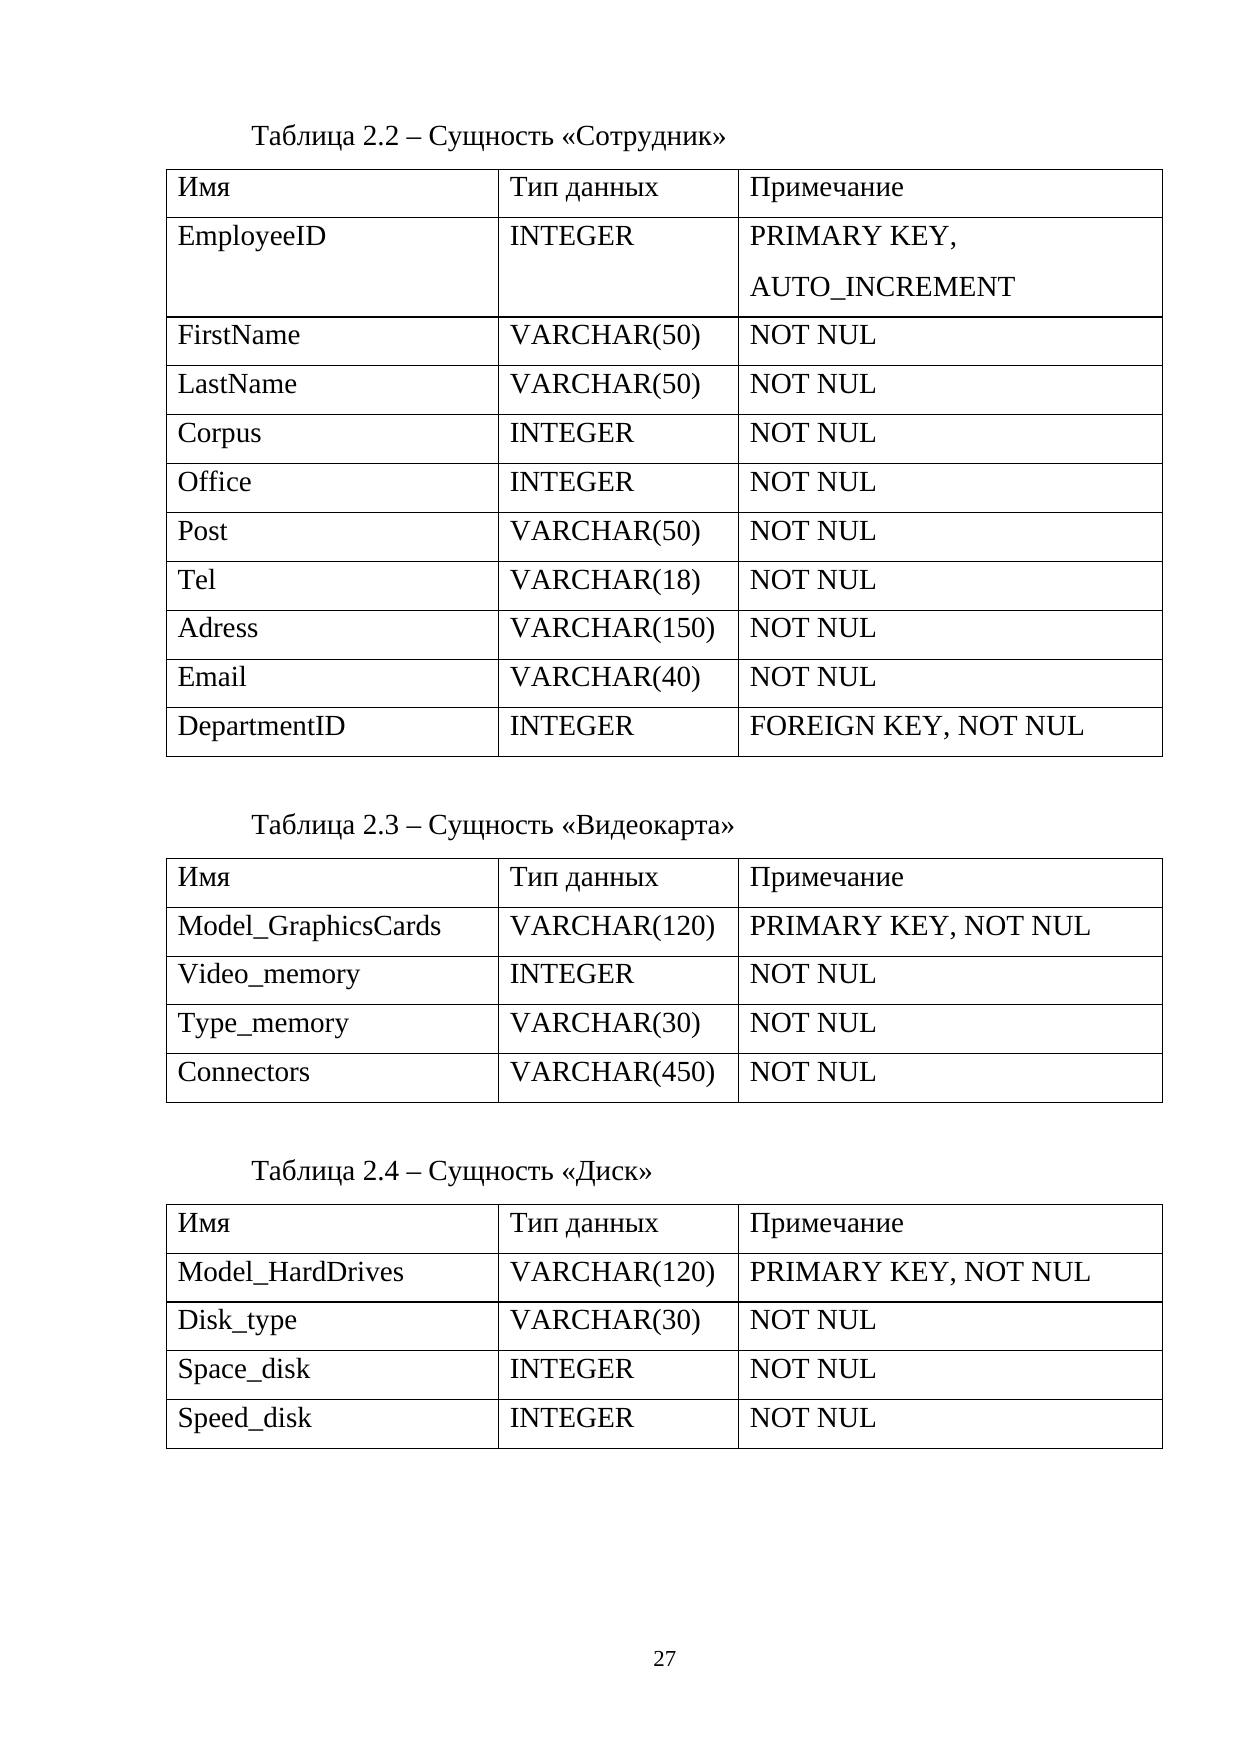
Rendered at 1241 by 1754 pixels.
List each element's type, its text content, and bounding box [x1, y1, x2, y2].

table_cell FOREIGN KEY, NOT NUL [739, 708, 1162, 756]
table_cell INTEGER [499, 464, 738, 512]
table_cell NOT NUL [739, 1303, 1162, 1350]
table_cell Corpus [167, 415, 498, 463]
table_cell PRIMARY KEY, NOT NUL [739, 1254, 1162, 1301]
table_cell INTEGER [499, 218, 738, 316]
table_cell NOT NUL [739, 611, 1162, 658]
table_cell Speed_disk [167, 1400, 498, 1448]
table_cell PRIMARY KEY, NOT NUL [739, 908, 1162, 956]
table_cell DepartmentID [167, 708, 498, 756]
table_cell INTEGER [499, 1351, 738, 1399]
table_cell Adress [167, 611, 498, 658]
table_cell VARCHAR(50) [499, 513, 738, 561]
table_header Примечание [739, 1205, 1162, 1253]
table_cell INTEGER [499, 708, 738, 756]
table_cell NOT NUL [739, 1054, 1162, 1102]
table_header Примечание [739, 859, 1162, 907]
table_cell NOT NUL [739, 957, 1162, 1004]
table_cell NOT NUL [739, 318, 1162, 365]
table_cell FirstName [167, 318, 498, 365]
table_cell INTEGER [499, 415, 738, 463]
table_cell VARCHAR(50) [499, 366, 738, 414]
table_cell LastName [167, 366, 498, 414]
table_cell VARCHAR(120) [499, 1254, 738, 1301]
text Таблица 2.2 – Сущность «Сотрудник» [177, 118, 1152, 152]
table_cell NOT NUL [739, 366, 1162, 414]
table_cell NOT NUL [739, 513, 1162, 561]
table_cell Type_memory [167, 1005, 498, 1053]
table_header Имя [167, 170, 498, 217]
table_header Примечание [739, 170, 1162, 217]
table_cell PRIMARY KEY, AUTO_INCREMENT [739, 218, 1162, 316]
table_cell EmployeeID [167, 218, 498, 316]
text Таблица 2.4 – Сущность «Диск» [177, 1153, 1152, 1187]
table_cell NOT NUL [739, 1351, 1162, 1399]
table_cell NOT NUL [739, 660, 1162, 707]
table_header Имя [167, 1205, 498, 1253]
table_cell VARCHAR(18) [499, 562, 738, 609]
table_cell Post [167, 513, 498, 561]
table_cell Connectors [167, 1054, 498, 1102]
table_header Имя [167, 859, 498, 907]
table_cell Email [167, 660, 498, 707]
table_header Тип данных [499, 170, 738, 217]
table_cell VARCHAR(40) [499, 660, 738, 707]
table_cell VARCHAR(30) [499, 1005, 738, 1053]
table_cell VARCHAR(450) [499, 1054, 738, 1102]
table_header Тип данных [499, 859, 738, 907]
table_cell INTEGER [499, 957, 738, 1004]
table_cell Disk_type [167, 1303, 498, 1350]
table_cell VARCHAR(50) [499, 318, 738, 365]
table_cell NOT NUL [739, 464, 1162, 512]
table_cell NOT NUL [739, 562, 1162, 609]
table_cell NOT NUL [739, 415, 1162, 463]
table_cell Office [167, 464, 498, 512]
table_cell Model_HardDrives [167, 1254, 498, 1301]
table_cell NOT NUL [739, 1400, 1162, 1448]
table_cell Model_GraphicsCards [167, 908, 498, 956]
table_cell VARCHAR(120) [499, 908, 738, 956]
table_cell Tel [167, 562, 498, 609]
table_cell VARCHAR(150) [499, 611, 738, 658]
table_cell INTEGER [499, 1400, 738, 1448]
text Таблица 2.3 – Сущность «Видеокарта» [177, 807, 1152, 841]
table_cell Space_disk [167, 1351, 498, 1399]
table_cell Video_memory [167, 957, 498, 1004]
table_header Тип данных [499, 1205, 738, 1253]
table_cell VARCHAR(30) [499, 1303, 738, 1350]
table_cell NOT NUL [739, 1005, 1162, 1053]
